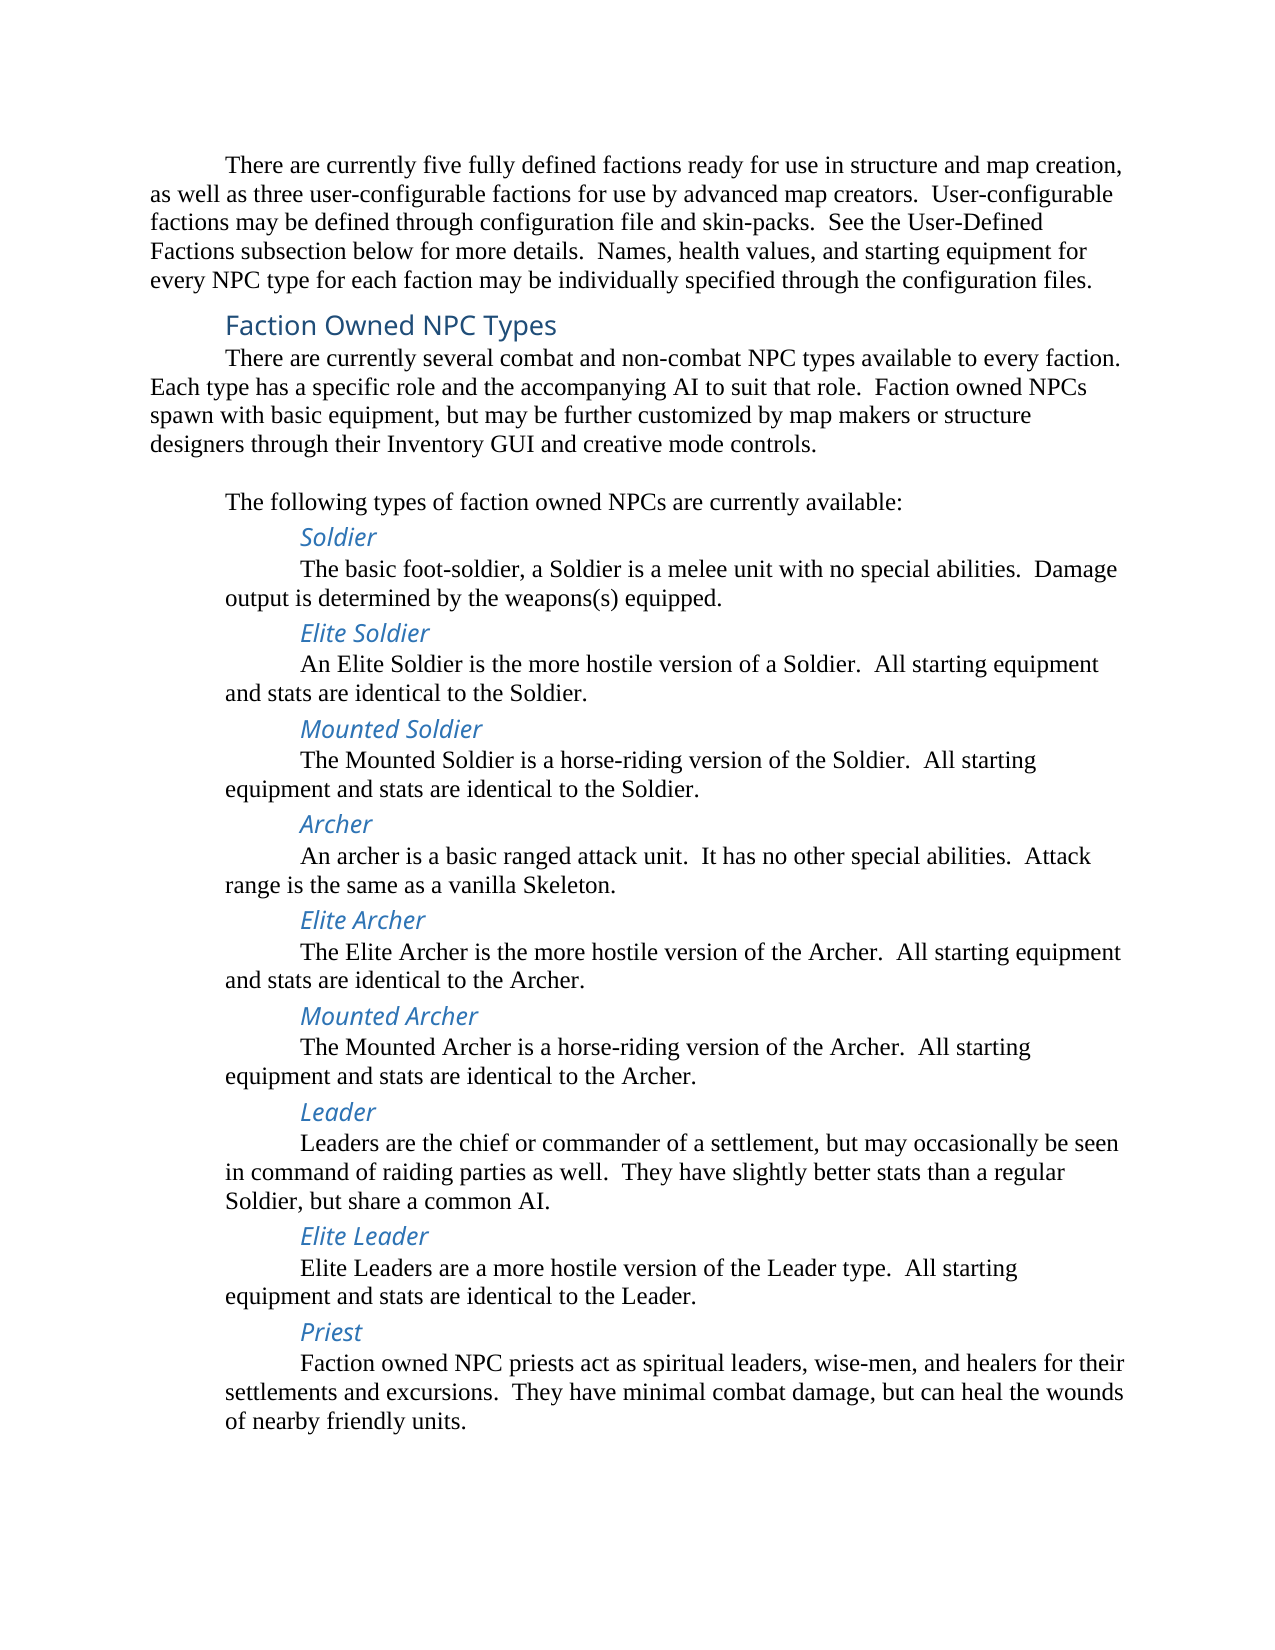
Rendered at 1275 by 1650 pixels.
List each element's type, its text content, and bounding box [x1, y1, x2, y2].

text The Mounted Archer is a horse-riding version of the Archer. All starting equipment and stats are identical to the Archer. [225, 1032, 1125, 1090]
text Elite Leaders are a more hostile version of the Leader type. All starting equipment and stats are identical to the Leader. [225, 1253, 1125, 1310]
subtitle Soldier [225, 520, 1125, 554]
text An archer is a basic ranged attack unit. It has no other special abilities. Attack range is the same as a vanilla Skeleton. [225, 841, 1125, 898]
subtitle Elite Leader [225, 1219, 1125, 1253]
subtitle Faction Owned NPC Types [150, 306, 1125, 343]
text There are currently several combat and non-combat NPC types available to every faction. Each type has a specific role and the accompanying AI to suit that role. Faction owned NPCs spawn with basic equipment, but may be further customized by map makers or structure designers through their Inventory GUI and creative mode controls. [150, 343, 1125, 458]
text Faction owned NPC priests act as spiritual leaders, wise-men, and healers for their settlements and excursions. They have minimal combat damage, but can heal the wounds of nearby friendly units. [225, 1348, 1125, 1435]
text The following types of faction owned NPCs are currently available: [150, 487, 1125, 516]
subtitle Elite Archer [225, 903, 1125, 937]
text An Elite Soldier is the more hostile version of a Soldier. All starting equipment and stats are identical to the Soldier. [225, 649, 1125, 707]
text Leaders are the chief or commander of a settlement, but may occasionally be seen in command of raiding parties as well. They have slightly better stats than a regular Soldier, but share a common AI. [225, 1128, 1125, 1214]
subtitle Mounted Soldier [225, 711, 1125, 745]
subtitle Leader [225, 1094, 1125, 1128]
text There are currently five fully defined factions ready for use in structure and map creation, as well as three user-configurable factions for use by advanced map creators. User-configurable factions may be defined through configuration file and skin-packs. See the User-Defined Factions subsection below for more details. Names, health values, and starting equipment for every NPC type for each faction may be individually specified through the configuration files. [150, 150, 1125, 294]
text The basic foot-soldier, a Soldier is a melee unit with no special abilities. Damage output is determined by the weapons(s) equipped. [225, 554, 1125, 611]
subtitle Elite Soldier [225, 616, 1125, 649]
subtitle Priest [225, 1314, 1125, 1348]
subtitle Archer [225, 807, 1125, 841]
subtitle Mounted Archer [225, 998, 1125, 1032]
text The Elite Archer is the more hostile version of the Archer. All starting equipment and stats are identical to the Archer. [225, 937, 1125, 994]
text The Mounted Soldier is a horse-riding version of the Soldier. All starting equipment and stats are identical to the Soldier. [225, 745, 1125, 803]
